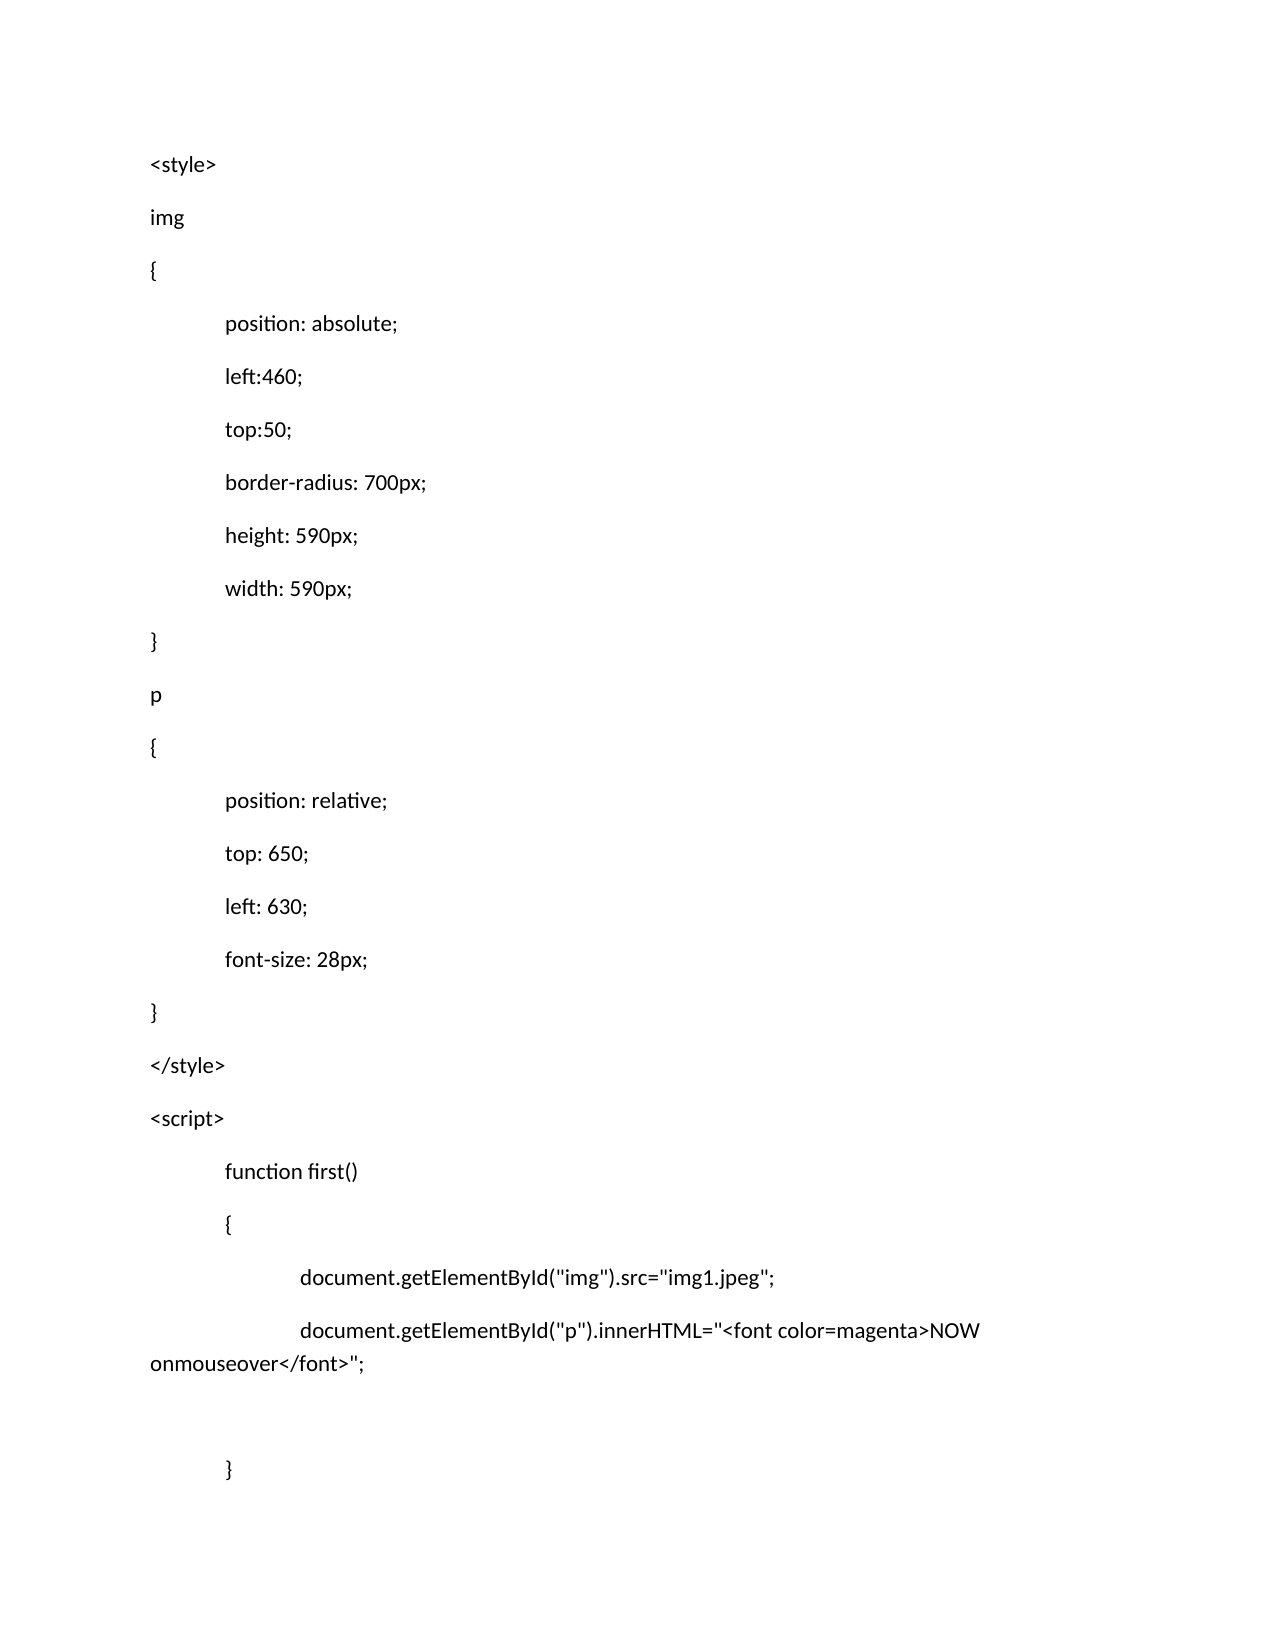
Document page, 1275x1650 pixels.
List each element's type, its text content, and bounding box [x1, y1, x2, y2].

text position: absolute; [150, 309, 1125, 337]
text img [150, 203, 1125, 231]
text document.getElementById("p").innerHTML="<font color=magenta>NOW onmouseover</font>"; [150, 1316, 1125, 1377]
text height: 590px; [150, 521, 1125, 549]
text left: 630; [150, 892, 1125, 920]
text width: 590px; [150, 574, 1125, 602]
text } [150, 998, 1125, 1026]
text position: relative; [150, 786, 1125, 814]
text p [150, 680, 1125, 708]
text function first() [150, 1157, 1125, 1185]
text } [150, 1455, 1125, 1483]
text document.getElementById("img").src="img1.jpeg"; [150, 1263, 1125, 1291]
text font-size: 28px; [150, 945, 1125, 973]
text <style> [150, 150, 1125, 178]
text { [150, 1210, 1125, 1238]
text } [150, 627, 1125, 655]
text left:460; [150, 362, 1125, 390]
text top:50; [150, 415, 1125, 443]
text </style> [150, 1051, 1125, 1079]
text top: 650; [150, 839, 1125, 867]
text <script> [150, 1104, 1125, 1132]
text { [150, 256, 1125, 284]
text border-radius: 700px; [150, 468, 1125, 496]
text { [150, 733, 1125, 761]
